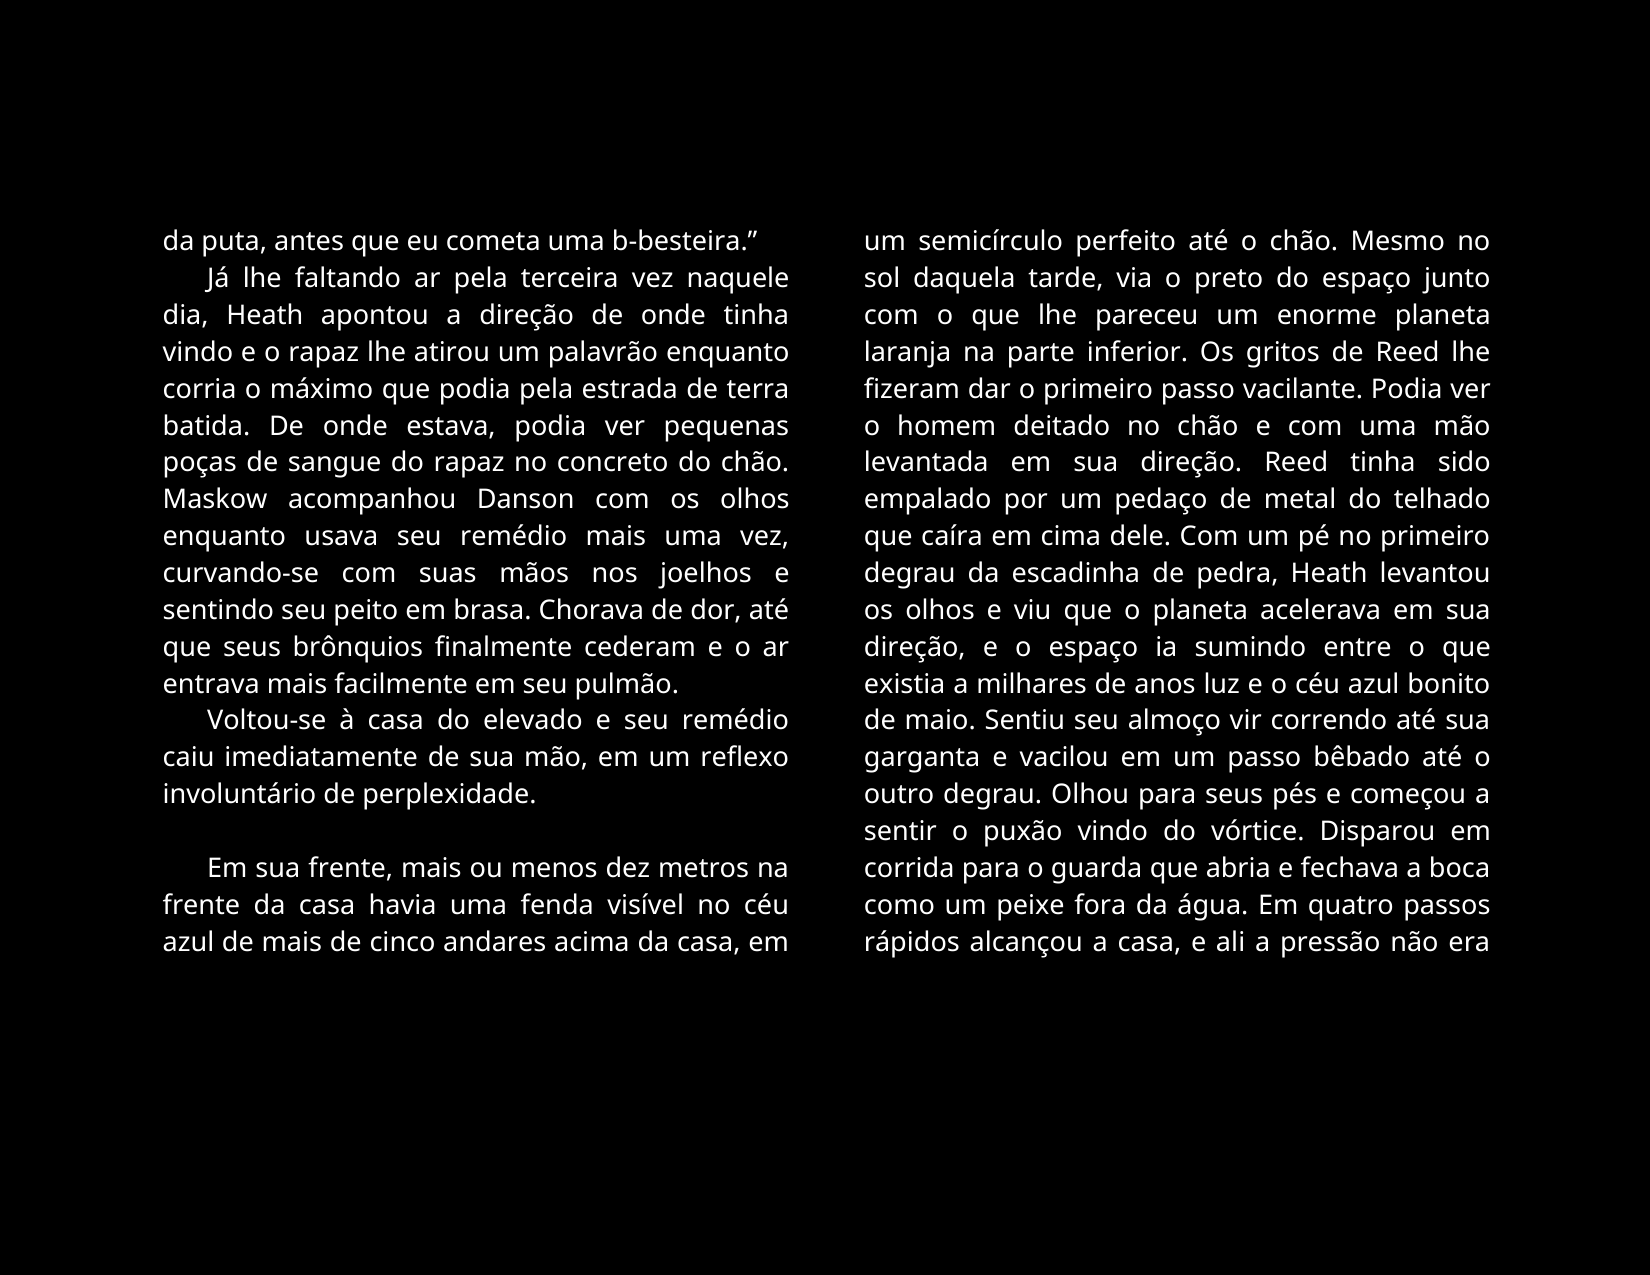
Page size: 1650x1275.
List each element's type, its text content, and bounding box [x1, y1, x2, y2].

text Voltou-se à casa do elevado e seu remédio caiu imediatamente de sua mão, em um reflexo involuntário de perplexidade. [162, 701, 790, 812]
text “Suma da minha frente! S-seu covarde filho da puta, antes que eu cometa uma b-besteira.” [162, 222, 790, 258]
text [162, 848, 790, 959]
text Já lhe faltando ar pela terceira vez naquele dia, Heath apontou a direção de onde tinha vindo e o rapaz lhe atirou um palavrão enquanto corria o máximo que podia pela estrada de terra batida. De onde estava, podia ver pequenas poças de sangue do rapaz no concreto do chão. Maskow acompanhou Danson com os olhos enquanto usava seu remédio mais uma vez, curvando-se com suas mãos nos joelhos e sentindo seu peito em brasa. Chorava de dor, até que seus brônquios finalmente cederam e o ar entrava mais facilmente em seu pulmão. [162, 258, 790, 701]
